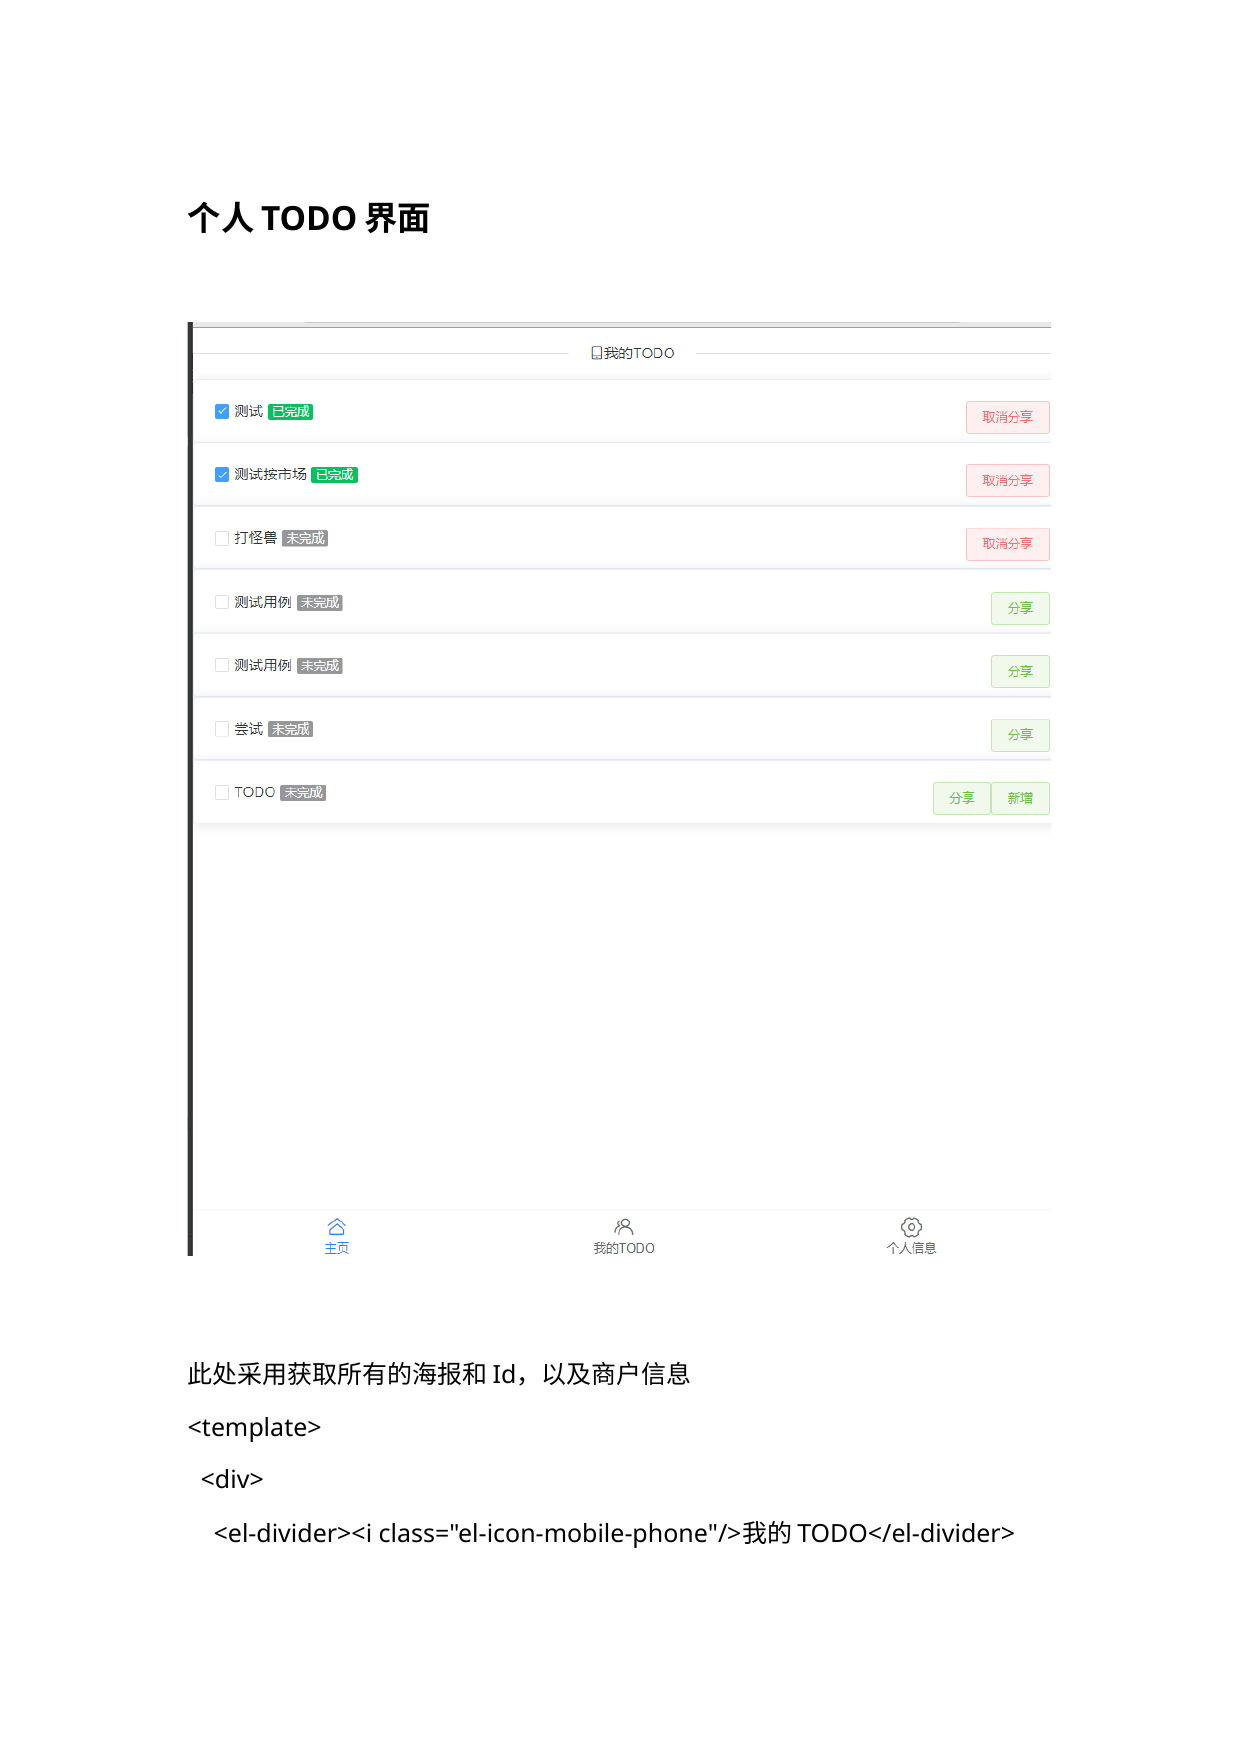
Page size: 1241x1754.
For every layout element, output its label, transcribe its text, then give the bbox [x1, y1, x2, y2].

subtitle 个人TODO界面 [187, 172, 1053, 260]
text <template> [187, 1404, 1053, 1448]
picture [187, 322, 1052, 1256]
text <el-divider><i class="el-icon-mobile-phone"/>我的TODO</el-divider> [187, 1509, 1053, 1553]
text <div> [187, 1457, 1053, 1501]
text 此处采用获取所有的海报和Id，以及商户信息 [187, 1351, 1053, 1395]
